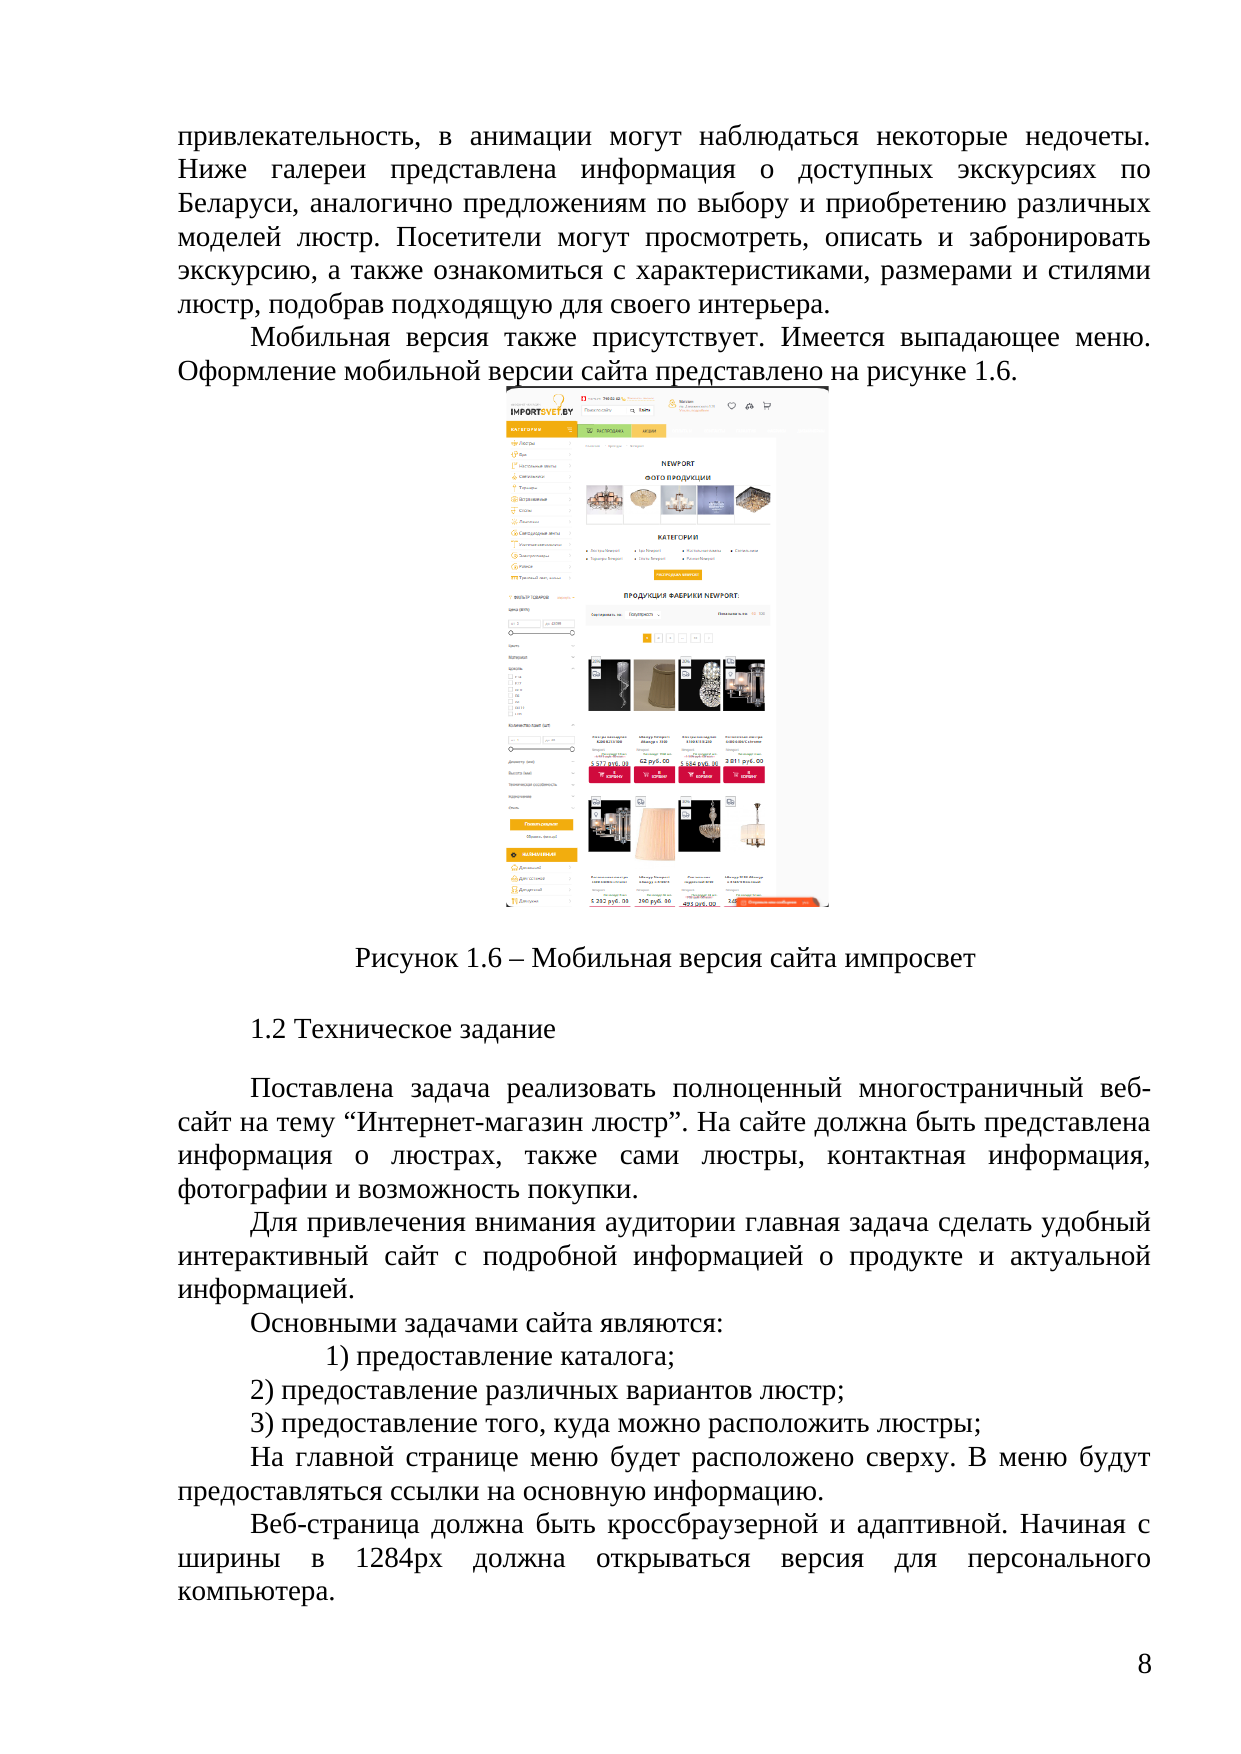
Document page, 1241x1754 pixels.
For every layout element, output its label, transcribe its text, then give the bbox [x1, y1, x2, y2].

text Мобильная версия также присутствует. Имеется выпадающее меню. Оформление мобильной версии сайта представлено на рисунке 1.6. [177, 319, 1152, 386]
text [177, 118, 1152, 319]
list предоставление каталога; [252, 1338, 1152, 1372]
text Основными задачами сайта являются: [177, 1305, 1152, 1338]
text На главной странице меню будет расположено сверху. В меню будут предоставляться ссылки на основную информацию. [177, 1439, 1152, 1506]
list предоставление того, куда можно расположить люстры; [177, 1406, 1152, 1439]
list предоставление различных вариантов люстр; [177, 1372, 1152, 1406]
text Для привлечения внимания аудитории главная задача сделать удобный интерактивный сайт с подробной информацией о продукте и актуальной информацией. [177, 1204, 1152, 1305]
subtitle 1.2 Техническое задание [177, 1012, 1152, 1045]
text Рисунок 1.6 – Мобильная версия сайта импросвет [177, 941, 1152, 974]
picture [506, 386, 829, 907]
text Веб-страница должна быть кроссбраузерной и адаптивной. Начиная с ширины в 1284px должна открываться версия для персонального компьютера. [177, 1506, 1152, 1607]
text Поставлена задача реализовать полноценный многостраничный веб-сайт на тему “Интернет-магазин люстр”. На сайте должна быть представлена информация о люстрах, также сами люстры, контактная информация, фотографии и возможность покупки. [177, 1070, 1152, 1204]
